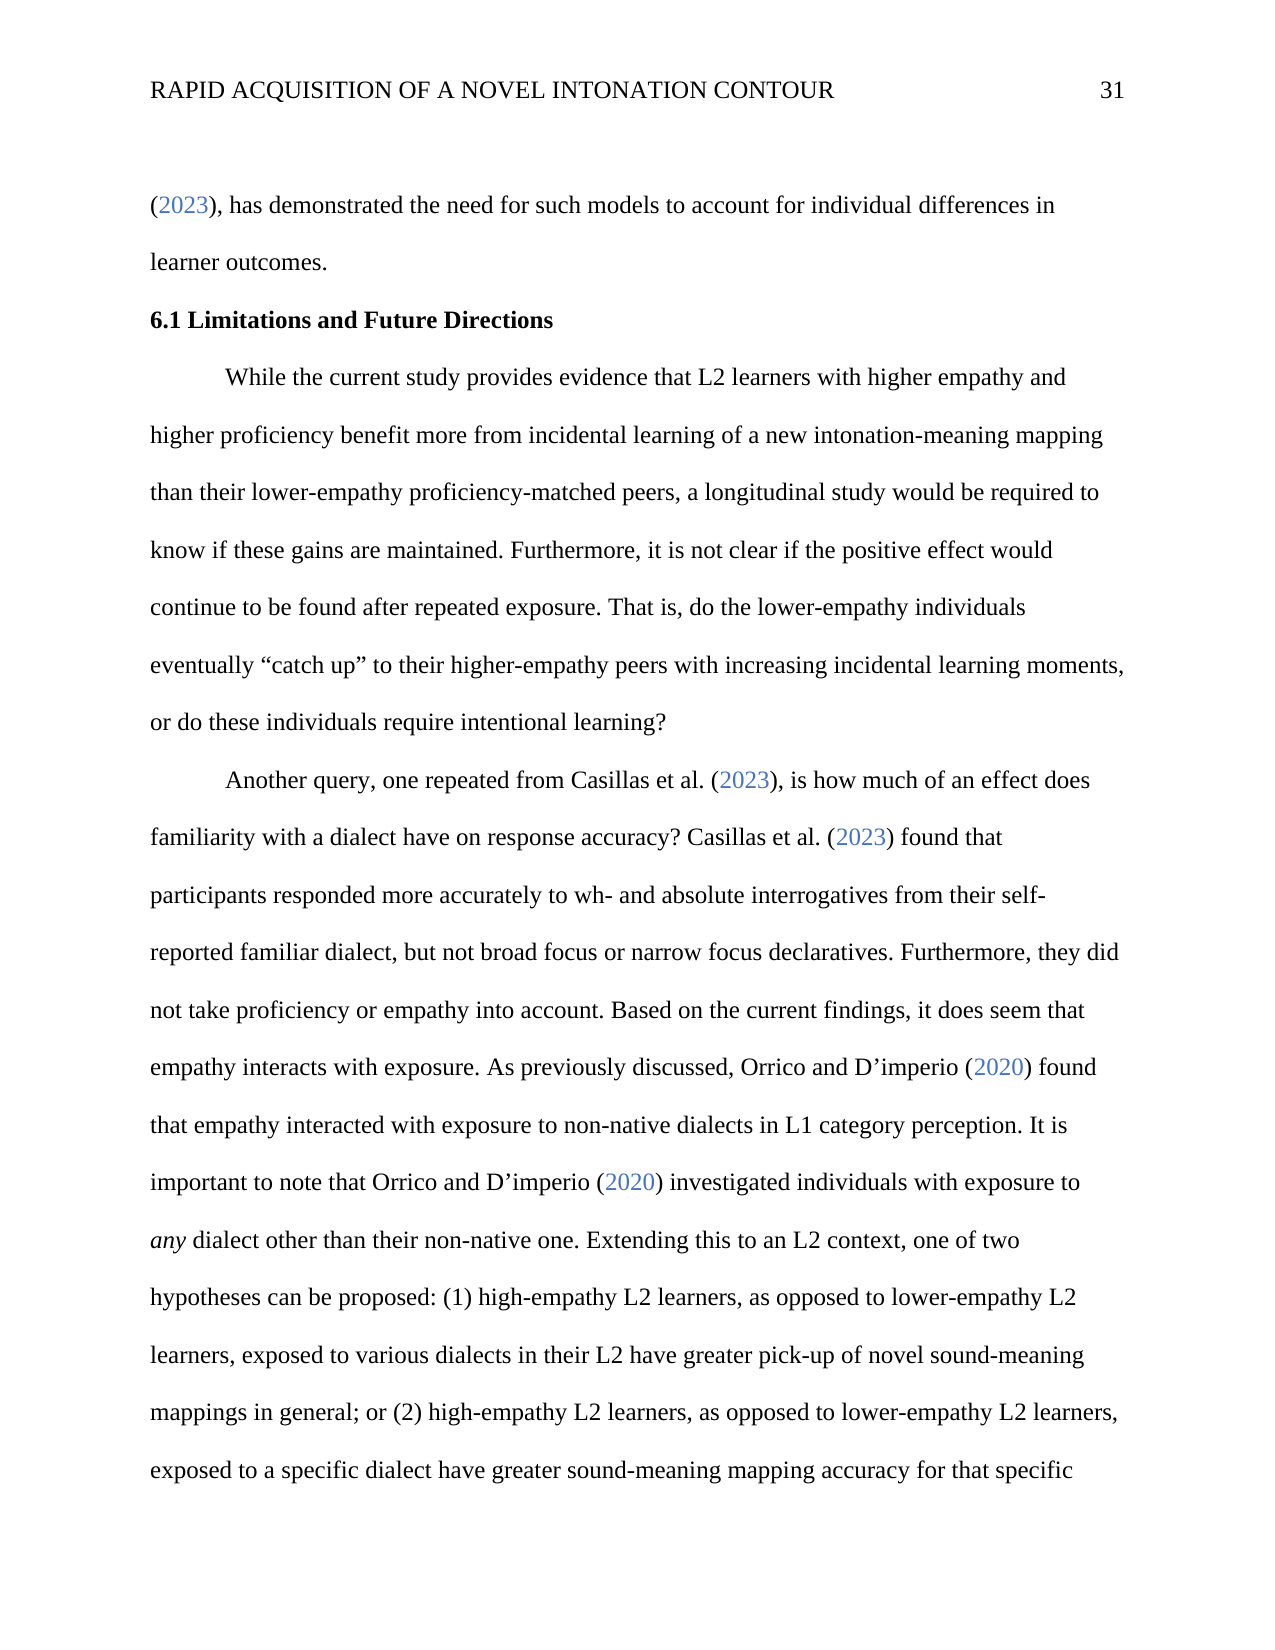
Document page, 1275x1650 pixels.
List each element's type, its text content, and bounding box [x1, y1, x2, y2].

subtitle 6.1 Limitations and Future Directions [150, 305, 1125, 334]
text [150, 190, 1125, 276]
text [150, 765, 1125, 1484]
text While the current study provides evidence that L2 learners with higher empathy and higher proficiency benefit more from incidental learning of a new intonation-meaning mapping than their lower-empathy proficiency-matched peers, a longitudinal study would be required to know if these gains are maintained. Furthermore, it is not clear if the positive effect would continue to be found after repeated exposure. That is, do the lower-empathy individuals eventually “catch up” to their higher-empathy peers with increasing incidental learning moments, or do these individuals require intentional learning? [150, 362, 1125, 736]
